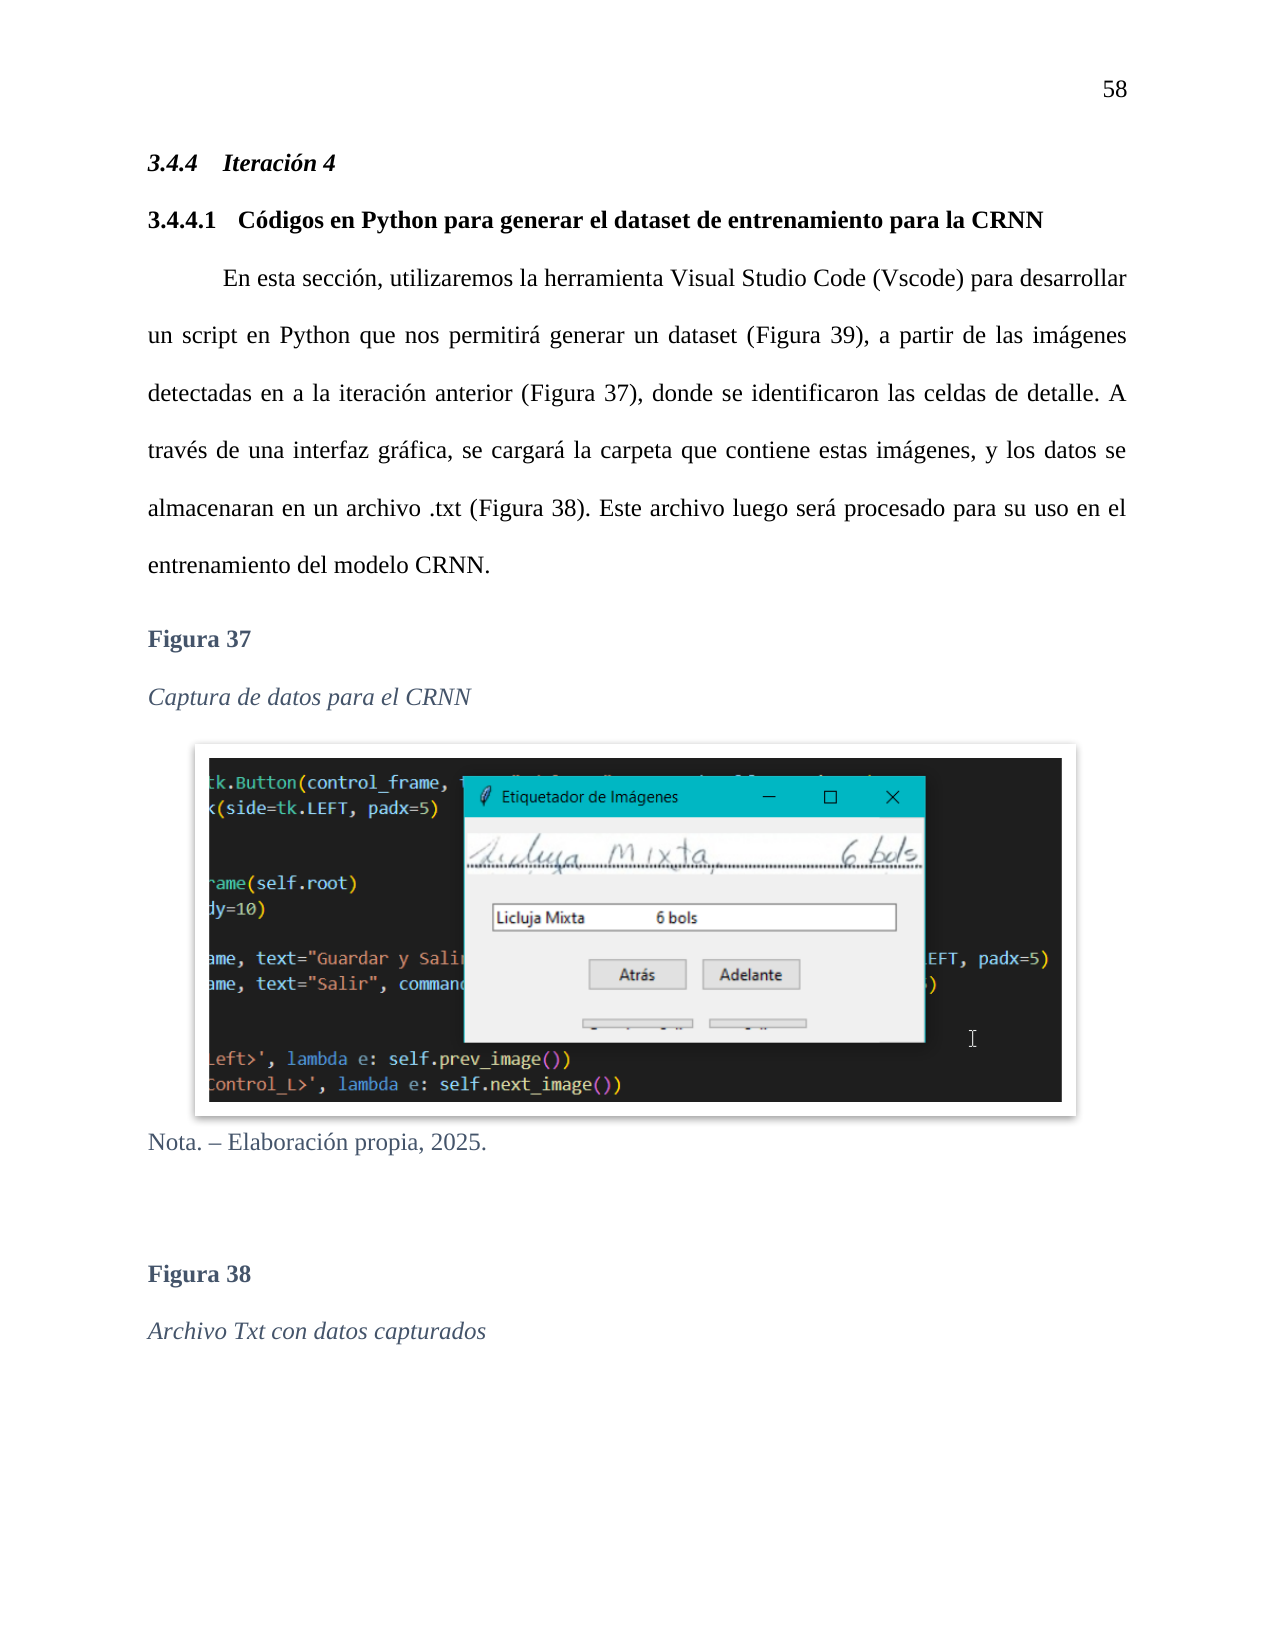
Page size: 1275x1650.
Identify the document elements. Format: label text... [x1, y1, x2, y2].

subtitle Iteración 4 [148, 148, 1127, 176]
text En esta sección, utilizaremos la herramienta Visual Studio Code (Vscode) para desarrollar un script en Python que nos permitirá generar un dataset (Figura 39), a partir de las imágenes detectadas en a la iteración anterior (Figura 37), donde se identificaron las celdas de detalle. A través de una interfaz gráfica, se cargará la carpeta que contiene estas imágenes, y los datos se almacenaran en un archivo .txt (Figura 38). Este archivo luego será procesado para su uso en el entrenamiento del modelo CRNN. [148, 263, 1127, 579]
text Figura 37 Captura de datos para el CRNN [148, 624, 1127, 711]
subtitle Códigos en Python para generar el dataset de entrenamiento para la CRNN [148, 205, 1127, 234]
text Figura 38 Archivo Txt con datos capturados [148, 1259, 1127, 1345]
text Nota. – Elaboración propia, 2025. [148, 1127, 1127, 1156]
picture [209, 758, 1062, 1102]
